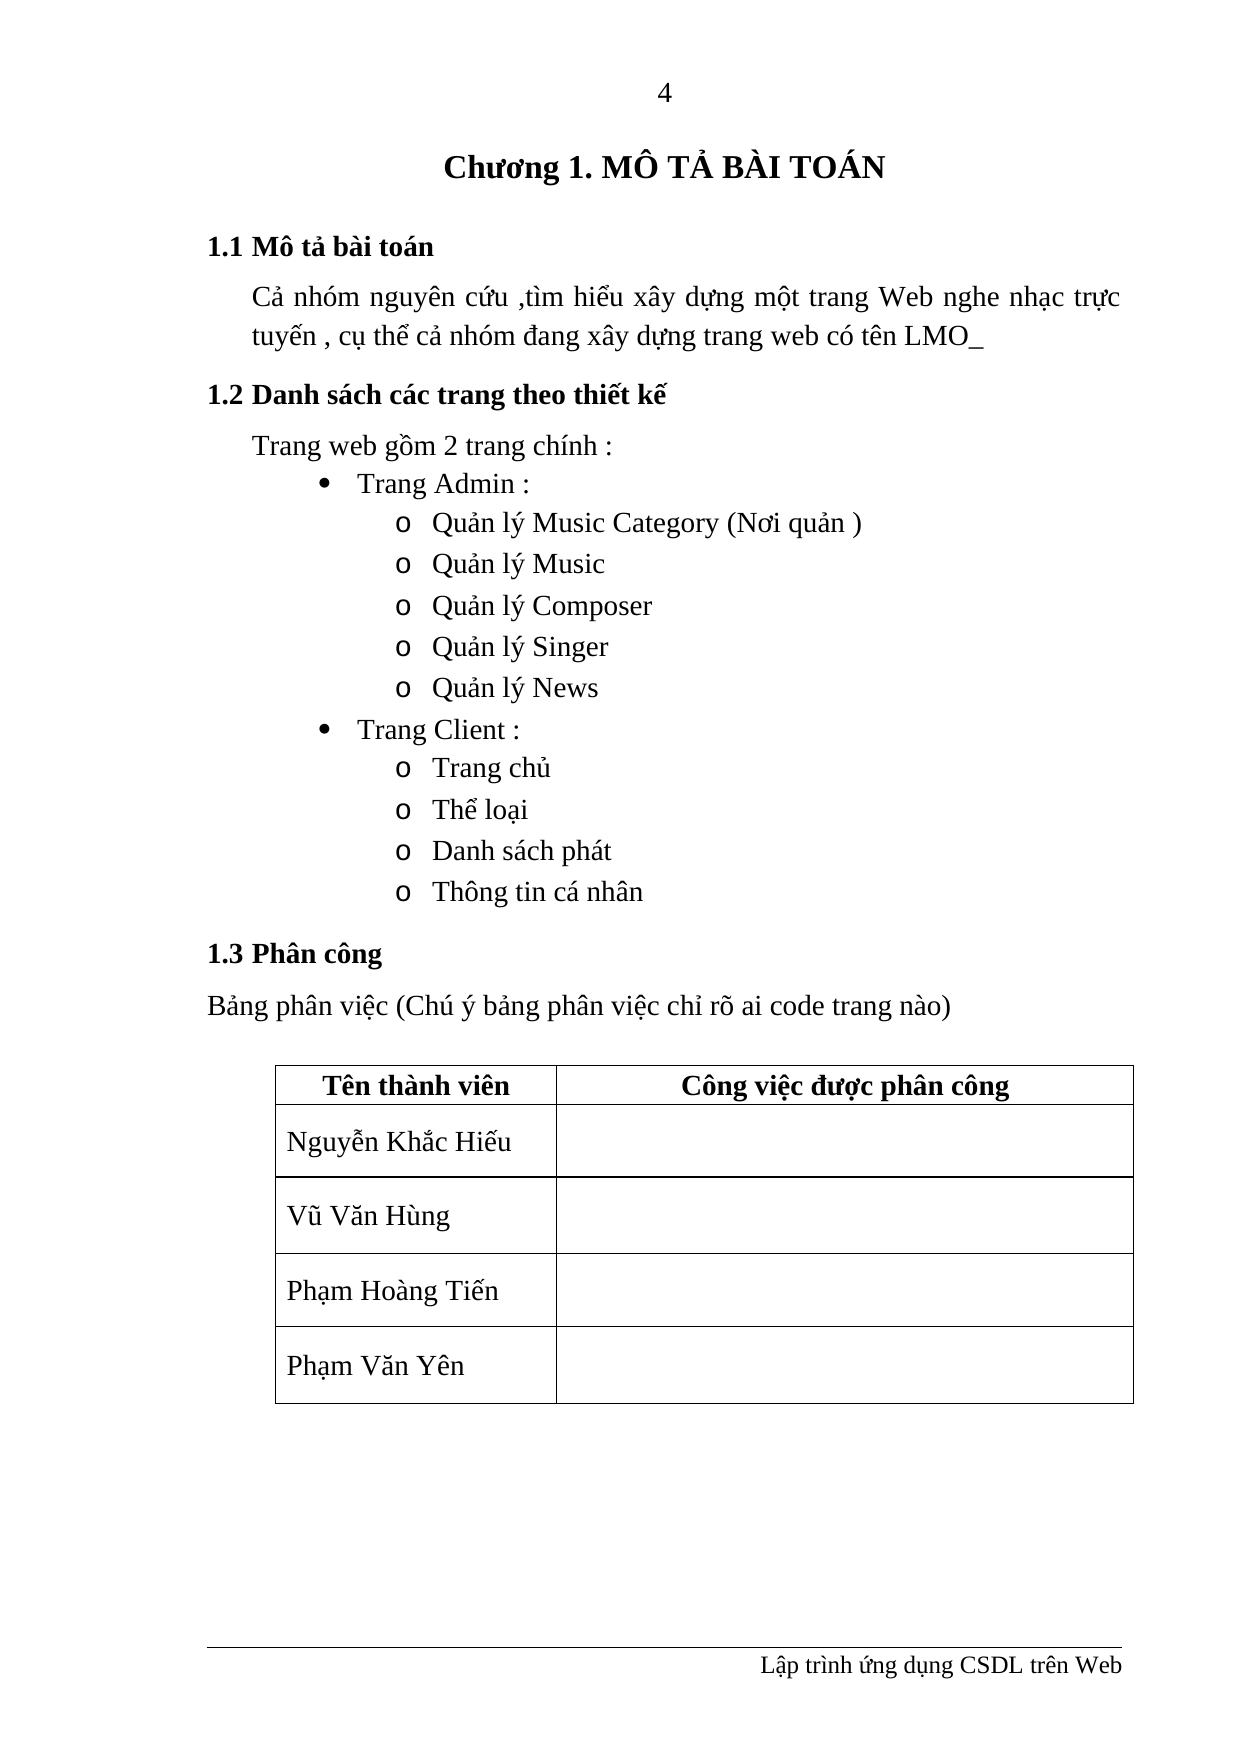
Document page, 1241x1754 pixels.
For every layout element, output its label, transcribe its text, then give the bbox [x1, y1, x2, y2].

table_cell Nguyễn Khắc Hiếu [276, 1105, 556, 1176]
subtitle Danh sách các trang theo thiết kế [207, 377, 1122, 411]
table_header Công việc được phân công [557, 1066, 1133, 1103]
list Quản lý Composer [394, 588, 1122, 624]
table_cell Vũ Văn Hùng [276, 1178, 556, 1253]
table_header Tên thành viên [276, 1066, 556, 1103]
list Quản lý Singer [394, 629, 1122, 665]
subtitle Mô tả bài toán [207, 229, 1122, 263]
table_cell Phạm Văn Yên [276, 1327, 556, 1403]
list Trang Admin : [319, 466, 1122, 500]
table_cell [557, 1327, 1133, 1403]
list Thể loại [394, 792, 1122, 828]
subtitle Phân công [207, 937, 1122, 970]
text Cả nhóm nguyên cứu ,tìm hiểu xây dựng một trang Web nghe nhạc trực tuyến , cụ thể cả nhóm đang xây dựng trang web có tên LMO_ [252, 279, 1122, 352]
table_cell Phạm Hoàng Tiến [276, 1254, 556, 1326]
list Thông tin cá nhân [394, 874, 1122, 911]
list Danh sách phát [394, 833, 1122, 869]
table_cell [557, 1178, 1133, 1253]
list Quản lý Music Category (Nơi quản ) [394, 505, 1122, 541]
table_cell [557, 1105, 1133, 1176]
list Trang chủ [394, 750, 1122, 786]
text Trang web gồm 2 trang chính : [252, 428, 1122, 461]
subtitle MÔ TẢ BÀI TOÁN [207, 148, 1122, 186]
list Quản lý Music [394, 546, 1122, 582]
table_cell [557, 1254, 1133, 1326]
text Bảng phân việc (Chú ý bảng phân việc chỉ rõ ai code trang nào) [207, 988, 1122, 1021]
list Trang Client : [319, 712, 1122, 745]
list Quản lý News [394, 670, 1122, 706]
